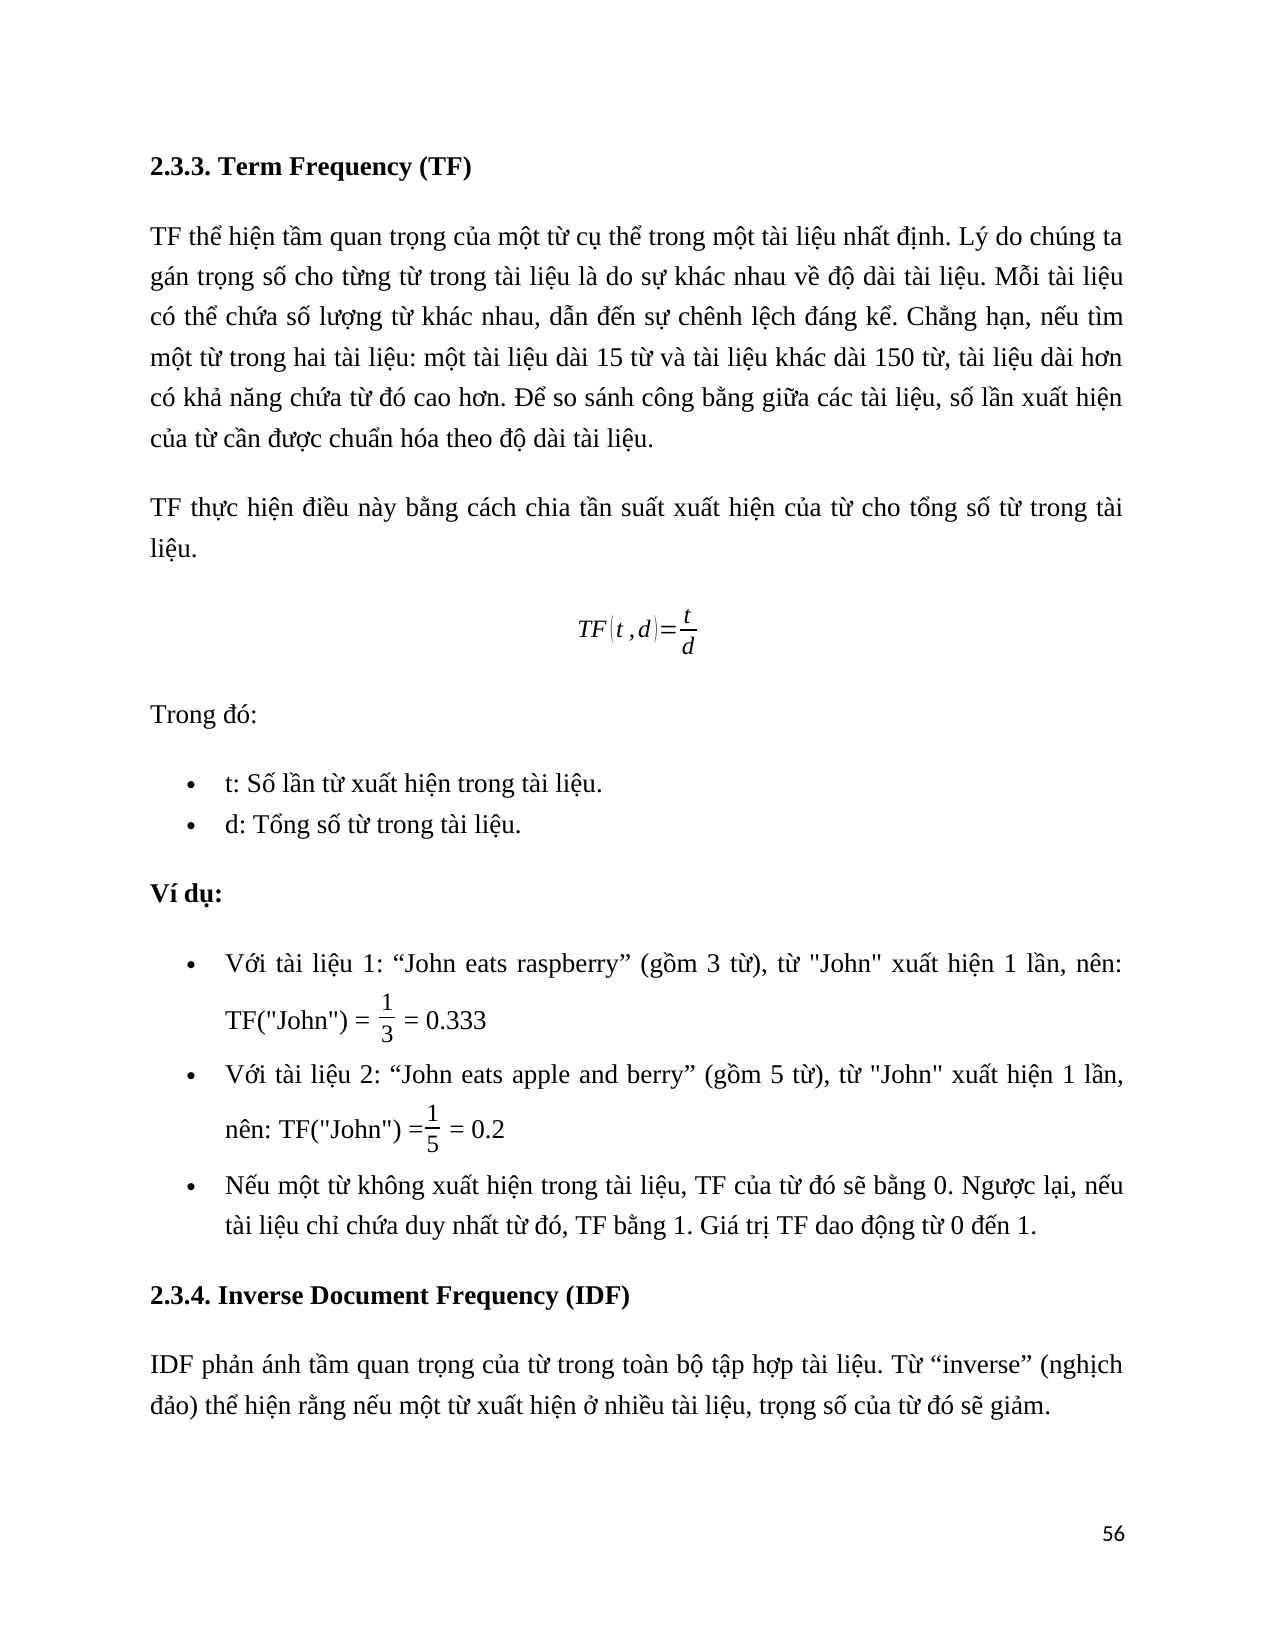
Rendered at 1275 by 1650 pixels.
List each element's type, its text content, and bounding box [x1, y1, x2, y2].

subtitle 2.3.4. Inverse Document Frequency (IDF) [150, 1279, 1125, 1310]
list Với tài liệu 2: “John eats apple and berry” (gồm 5 từ), từ "John" xuất hiện 1 lần, nên: TF("John") = = 0.2 [187, 1059, 1125, 1158]
list t: Số lần từ xuất hiện trong tài liệu. [187, 767, 1125, 799]
subtitle 2.3.3. Term Frequency (TF) [150, 150, 1125, 181]
text TF thực hiện điều này bằng cách chia tần suất xuất hiện của từ cho tổng số từ trong tài liệu. [150, 491, 1125, 563]
text IDF phản ánh tầm quan trọng của từ trong toàn bộ tập hợp tài liệu. Từ “inverse” (nghịch đảo) thể hiện rằng nếu một từ xuất hiện ở nhiều tài liệu, trọng số của từ đó sẽ giảm. [150, 1348, 1125, 1420]
list Nếu một từ không xuất hiện trong tài liệu, TF của từ đó sẽ bằng 0. Ngược lại, nếu tài liệu chỉ chứa duy nhất từ đó, TF bằng 1. Giá trị TF dao động từ 0 đến 1. [187, 1169, 1125, 1240]
list d: Tổng số từ trong tài liệu. [187, 808, 1125, 839]
text Ví dụ: [150, 877, 1125, 909]
list Với tài liệu 1: “John eats raspberry” (gồm 3 từ), từ "John" xuất hiện 1 lần, nên: TF("John") = = 0.333 [187, 947, 1125, 1048]
text TF thể hiện tầm quan trọng của một từ cụ thể trong một tài liệu nhất định. Lý do chúng ta gán trọng số cho từng từ trong tài liệu là do sự khác nhau về độ dài tài liệu. Mỗi tài liệu có thể chứa số lượng từ khác nhau, dẫn đến sự chênh lệch đáng kể. Chẳng hạn, nếu tìm một từ trong hai tài liệu: một tài liệu dài 15 từ và tài liệu khác dài 150 từ, tài liệu dài hơn có khả năng chứa từ đó cao hơn. Để so sánh công bằng giữa các tài liệu, số lần xuất hiện của từ cần được chuẩn hóa theo độ dài tài liệu. [150, 219, 1125, 453]
text Trong đó: [150, 698, 1125, 729]
